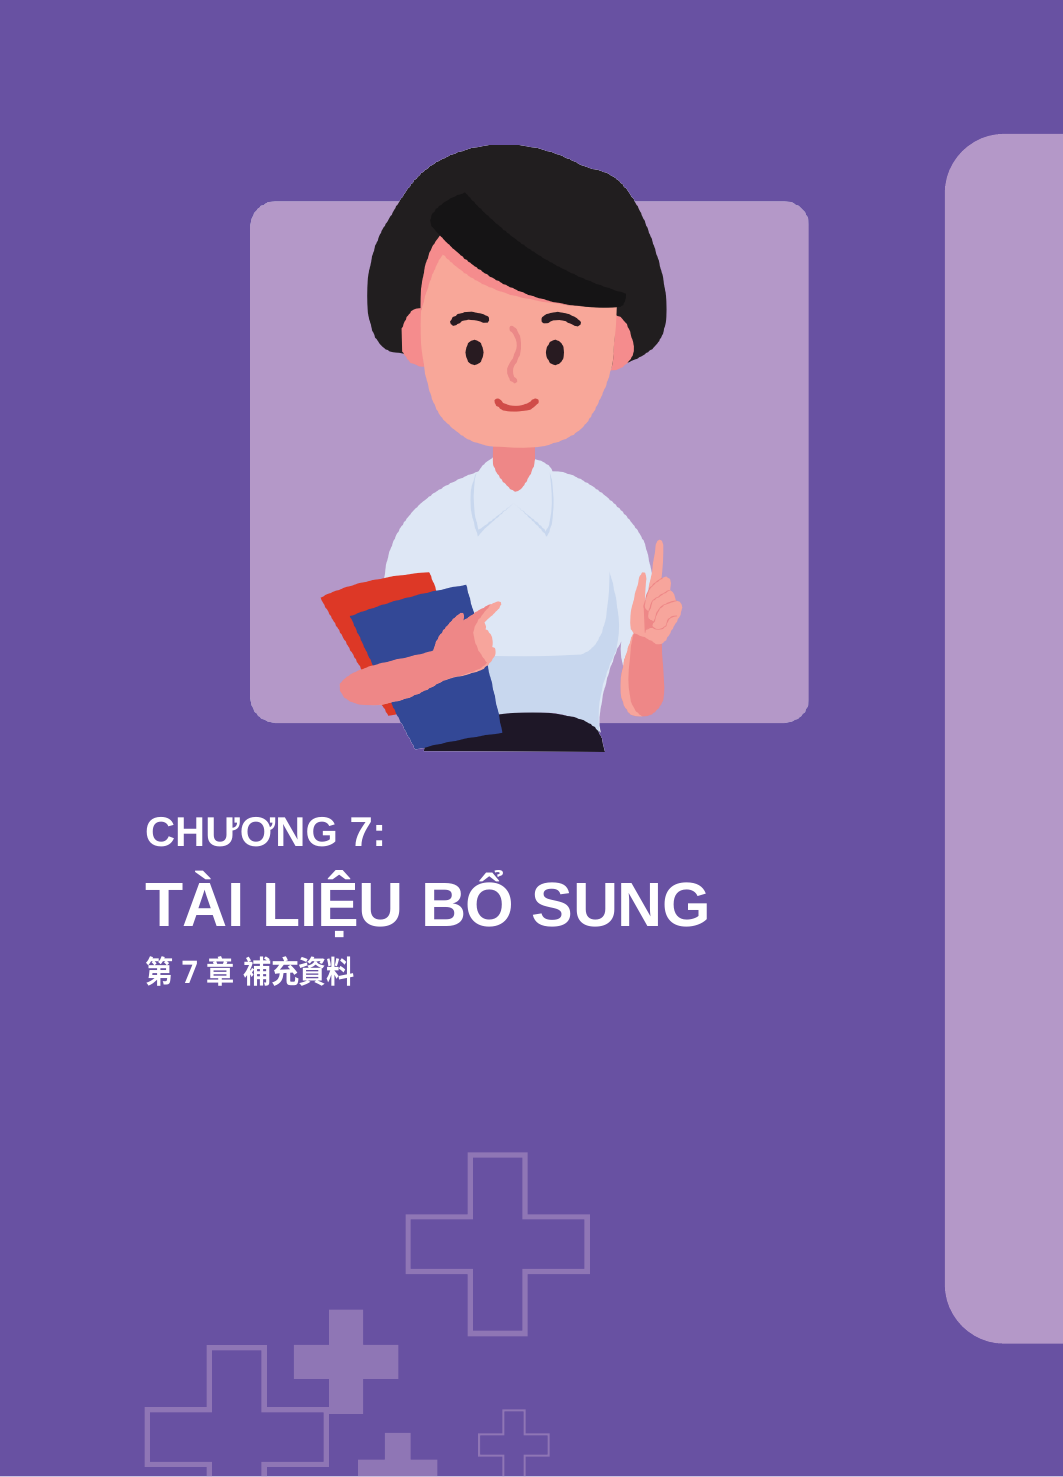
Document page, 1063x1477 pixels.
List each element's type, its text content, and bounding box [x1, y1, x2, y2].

subtitle CHƯƠNG 7: [145, 808, 944, 856]
text 第 7 章 補充資料 [145, 950, 944, 992]
text TÀI LIỆU BỔ SUNG [145, 868, 944, 940]
picture [250, 145, 809, 752]
